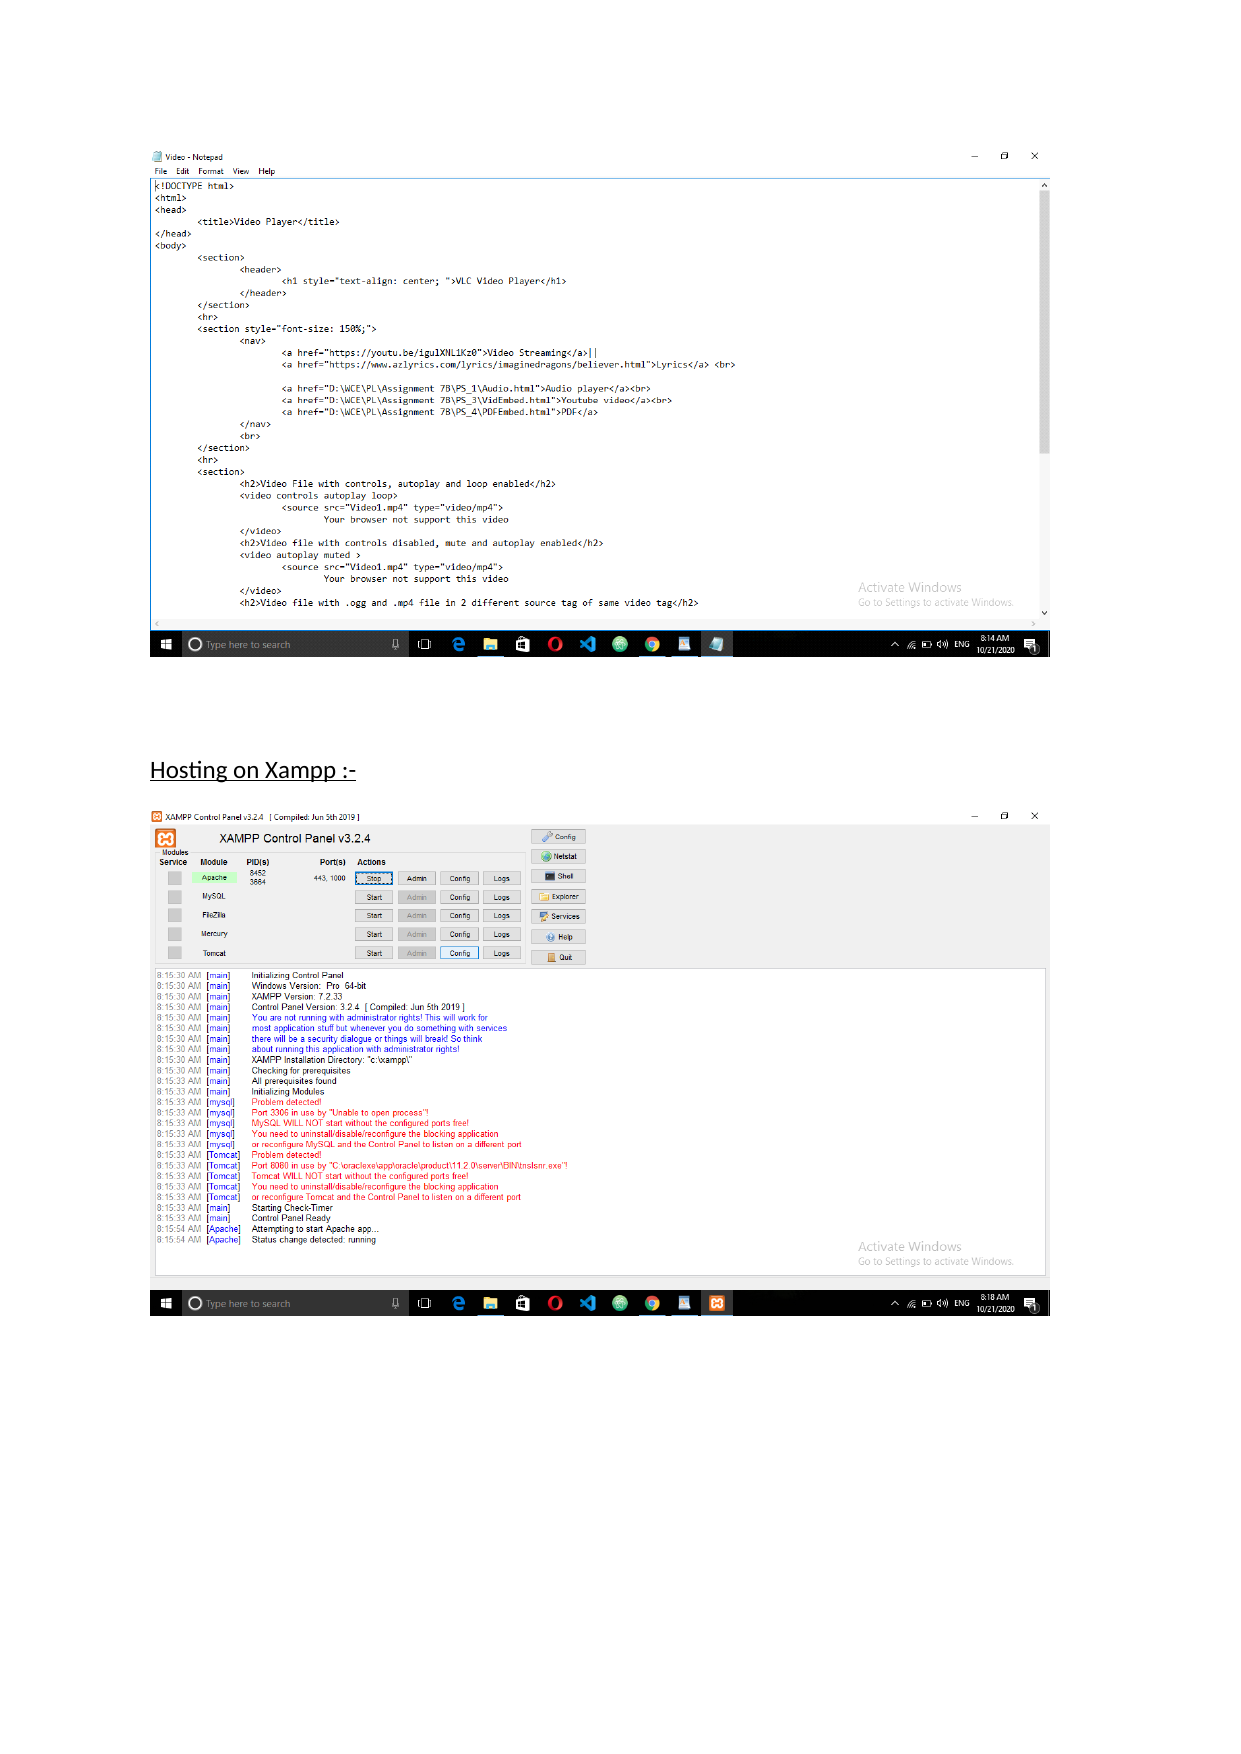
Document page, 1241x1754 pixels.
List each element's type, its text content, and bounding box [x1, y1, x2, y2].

picture [150, 150, 1050, 657]
text Hosting on Xampp :- [150, 754, 1090, 784]
picture [150, 809, 1050, 1316]
